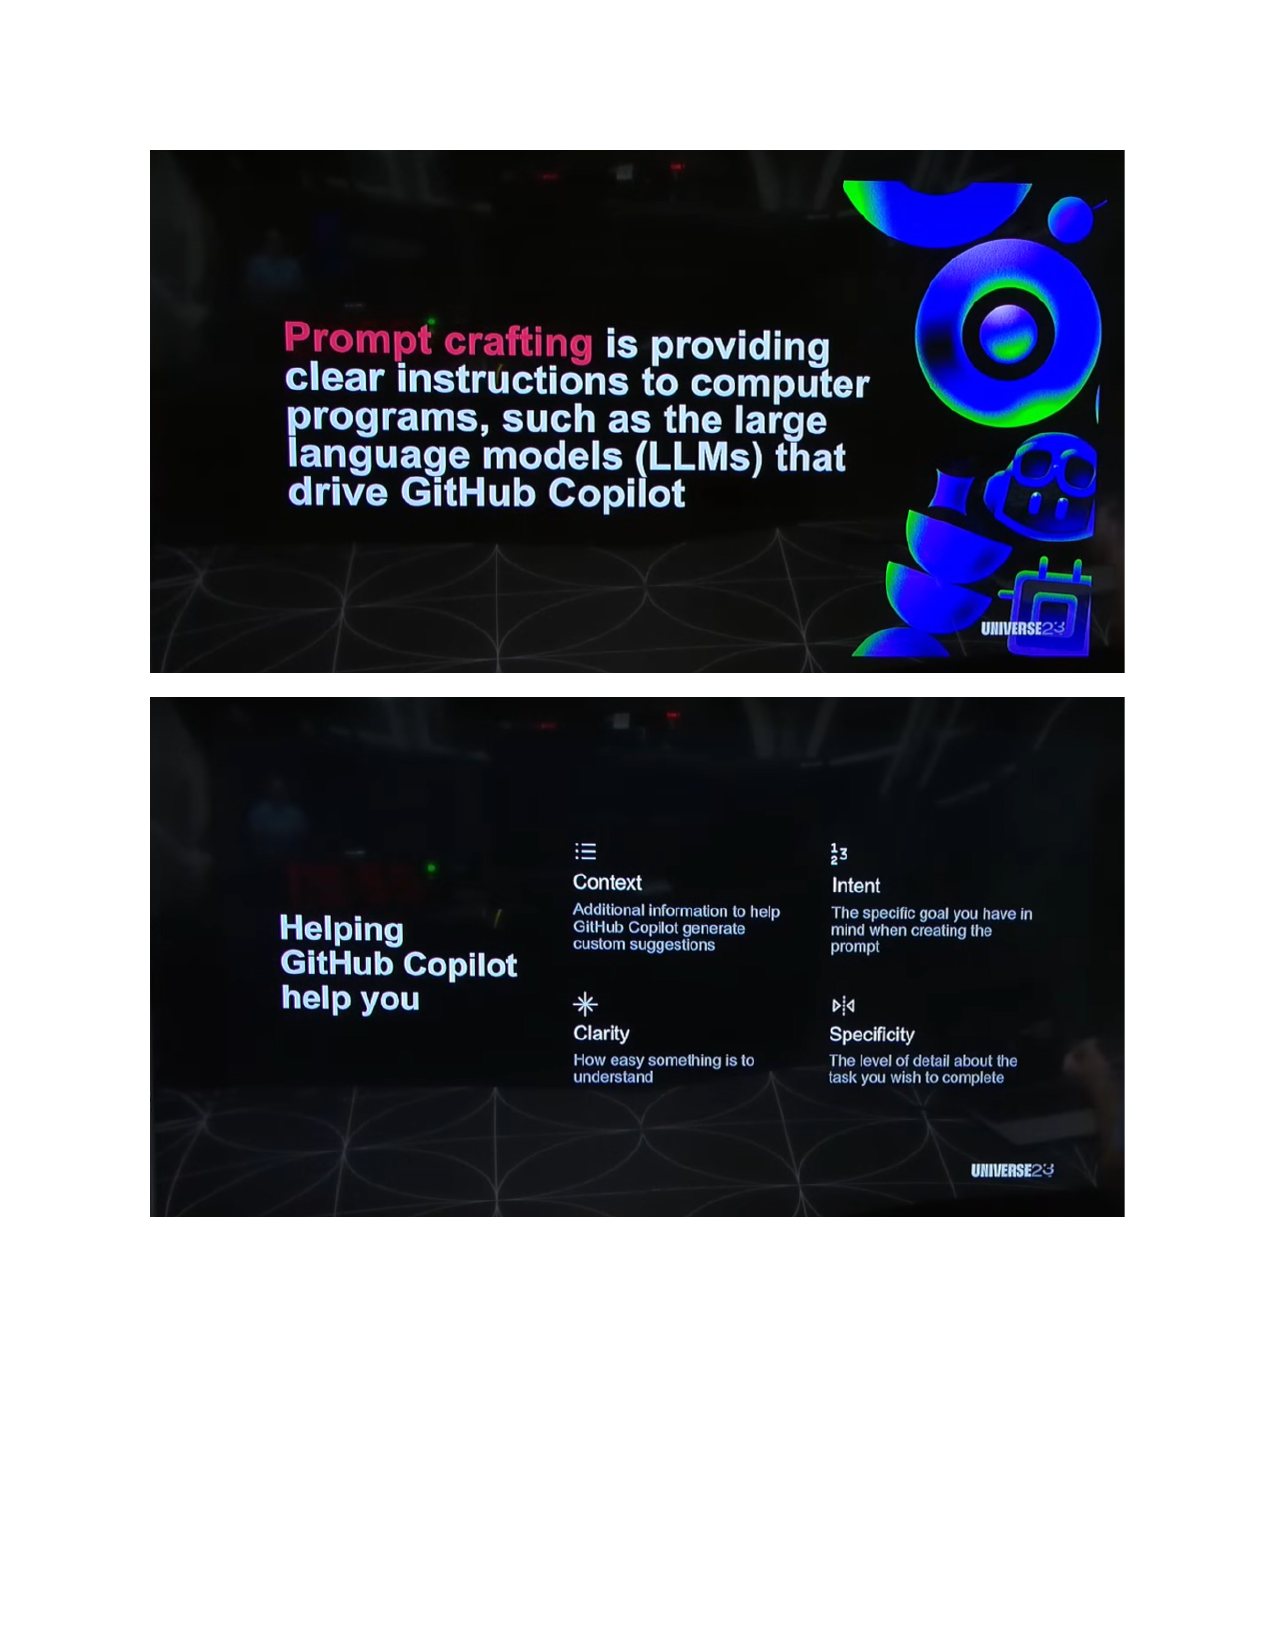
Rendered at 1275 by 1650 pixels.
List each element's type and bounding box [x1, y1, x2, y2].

picture [150, 697, 1125, 1217]
picture [150, 150, 1125, 673]
